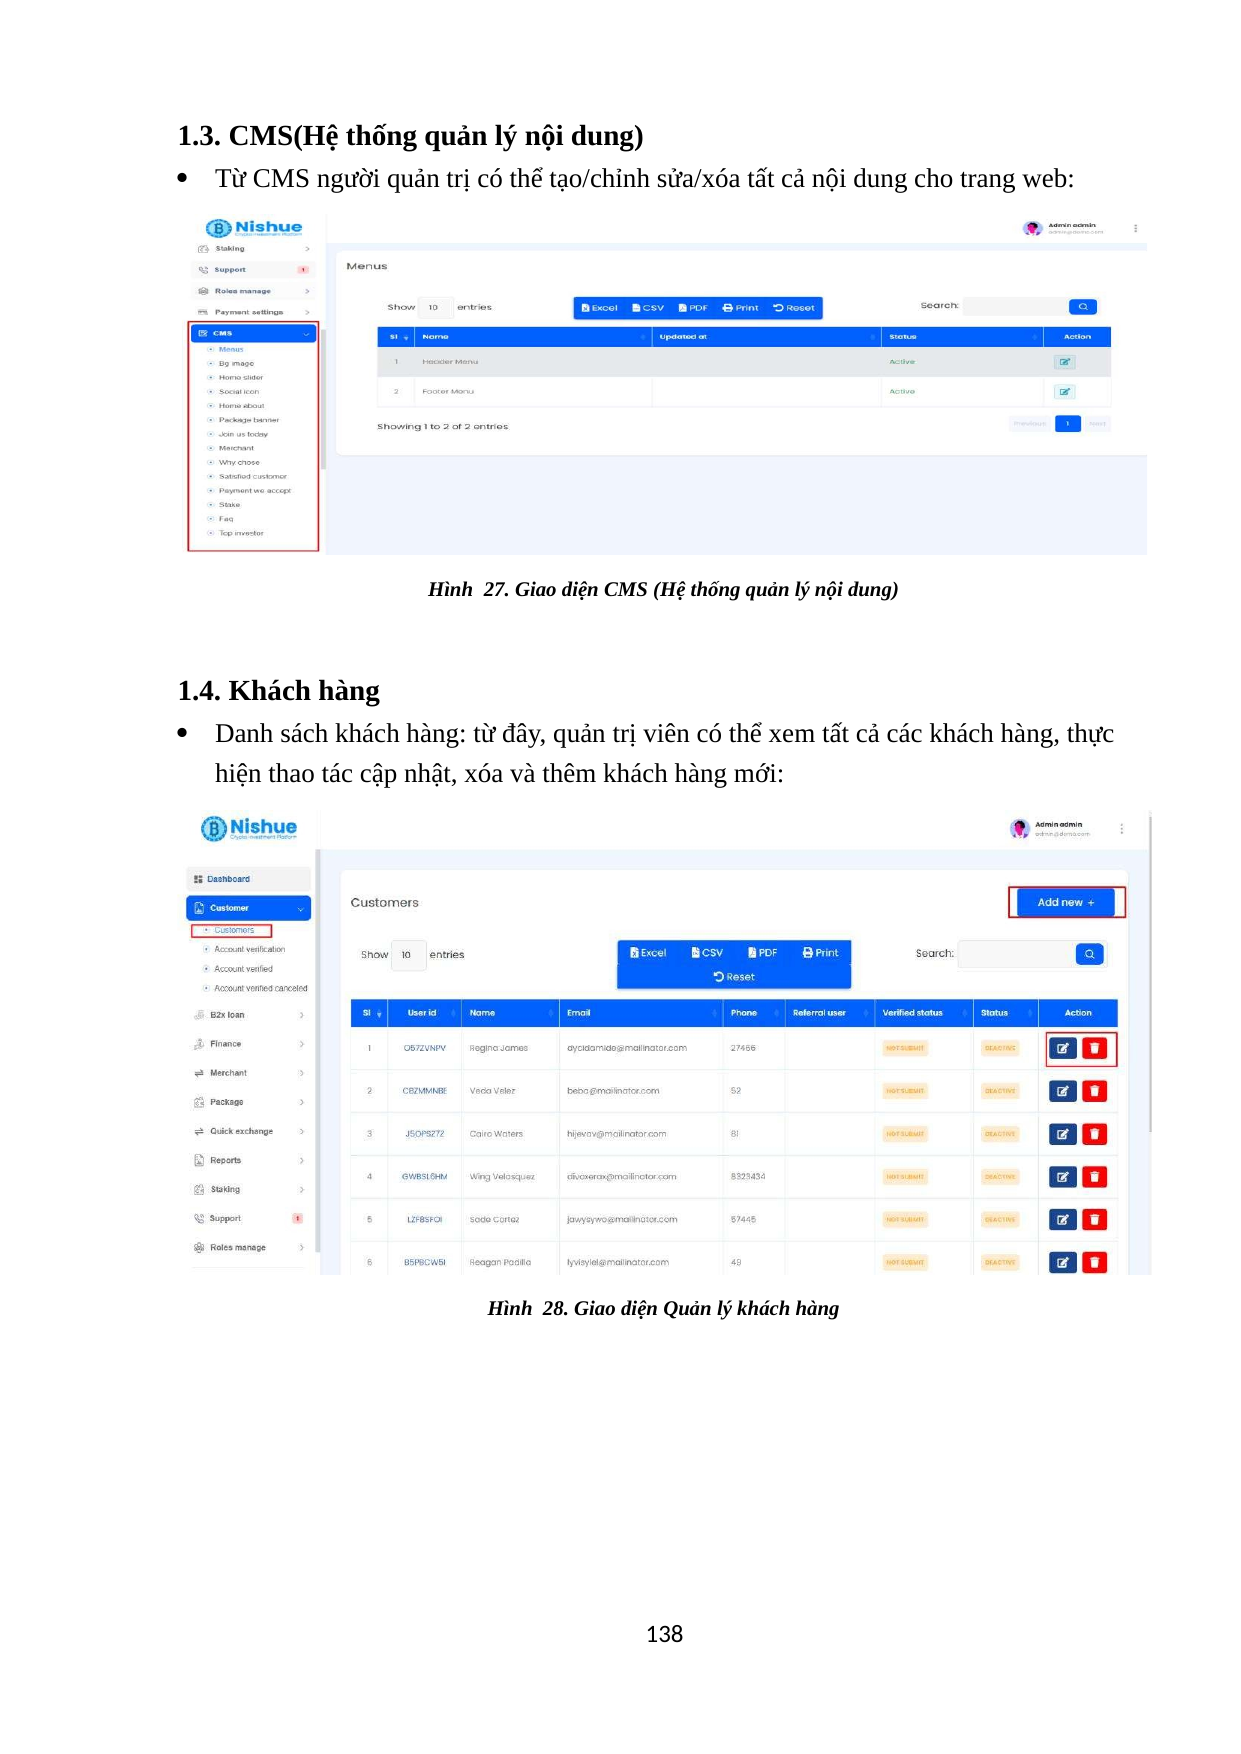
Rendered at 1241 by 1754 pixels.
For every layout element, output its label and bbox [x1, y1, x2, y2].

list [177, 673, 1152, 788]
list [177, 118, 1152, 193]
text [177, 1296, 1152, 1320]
picture [177, 810, 1152, 1275]
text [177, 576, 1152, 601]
picture [181, 214, 1148, 555]
